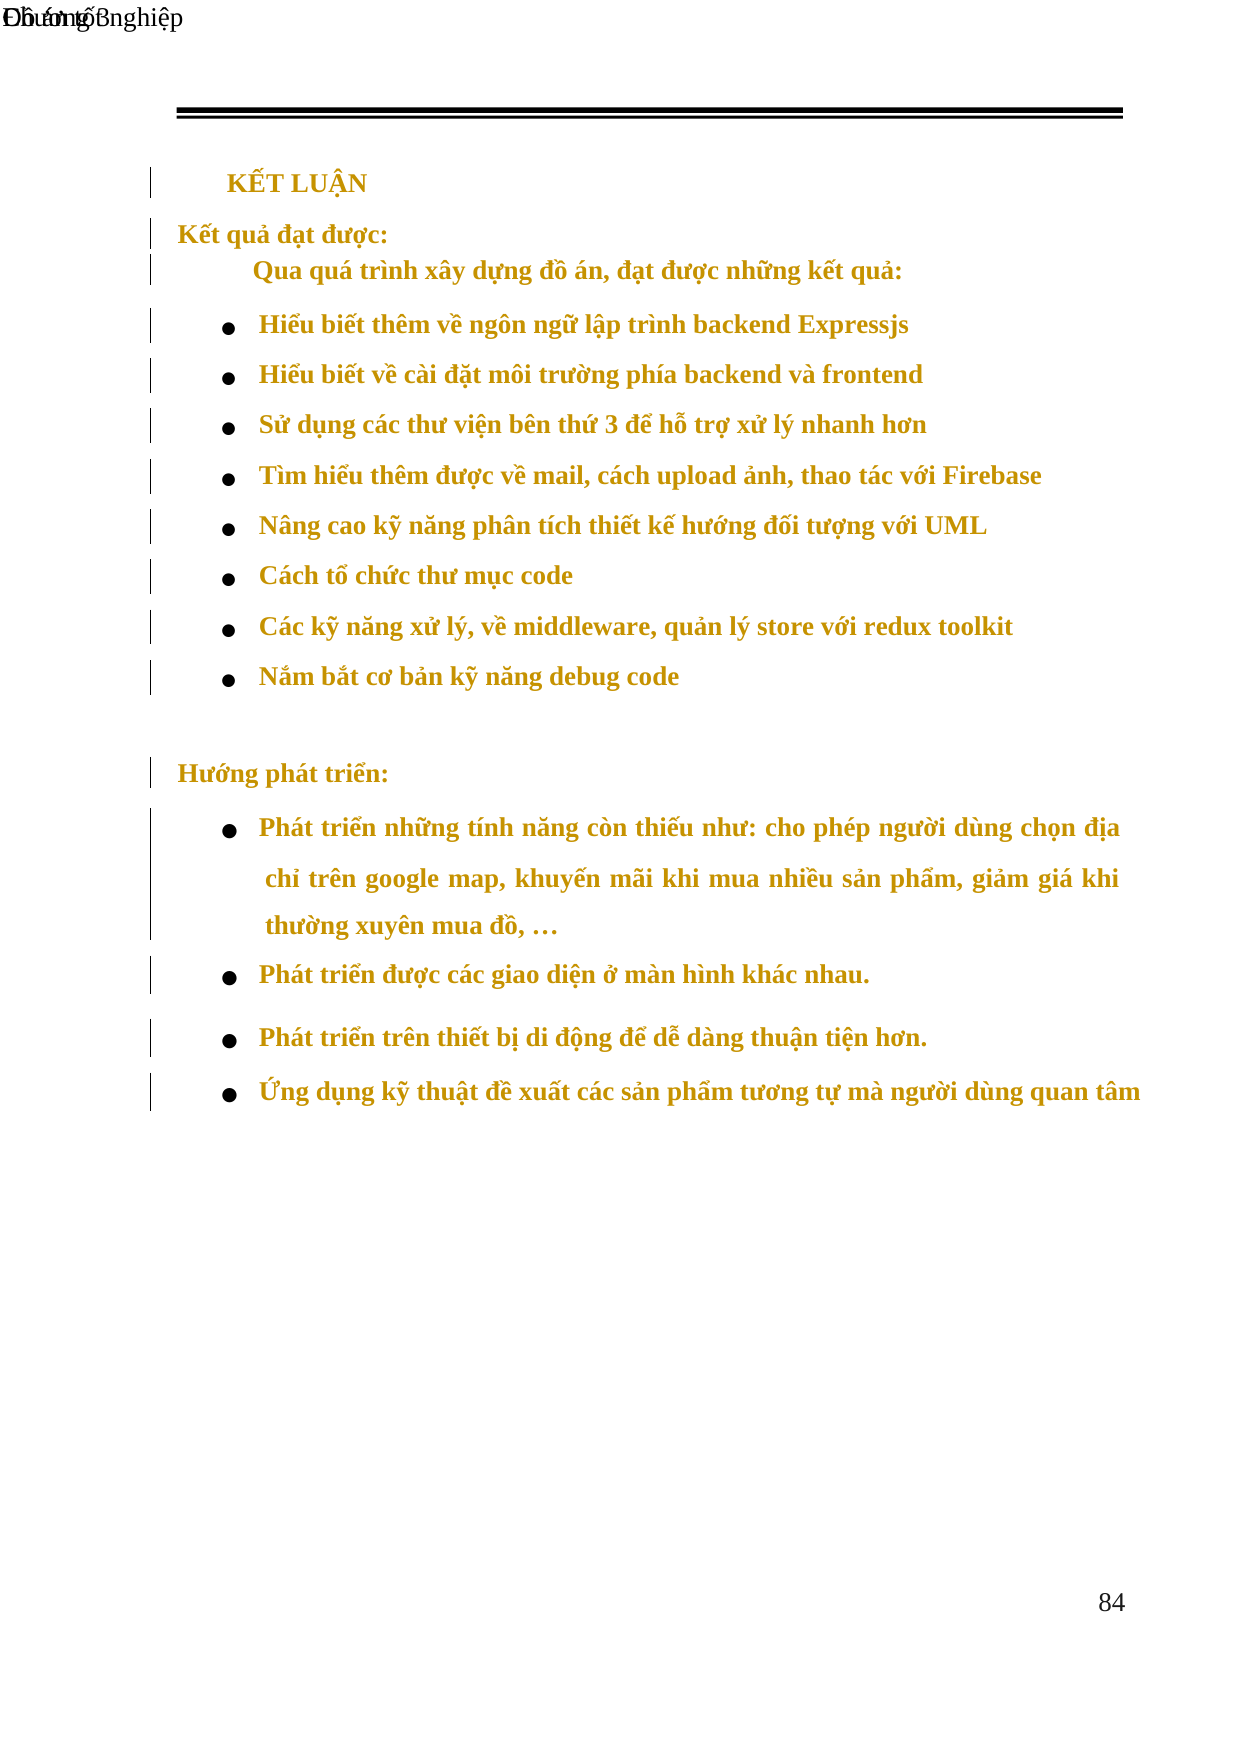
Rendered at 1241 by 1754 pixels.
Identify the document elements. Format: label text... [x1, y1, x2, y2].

list Hiểu biết về cài đặt môi trường phía backend và frontend [221, 358, 1157, 393]
list Phát triển trên thiết bị di động để dễ dàng thuận tiện hơn. [221, 1019, 1157, 1057]
list Sử dụng các thư viện bên thứ 3 để hỗ trợ xử lý nhanh hơn [221, 408, 1157, 443]
subtitle KẾT LUẬN [227, 167, 1073, 198]
list Cách tổ chức thư mục code [221, 559, 1157, 594]
list Tìm hiểu thêm được về mail, cách upload ảnh, thao tác với Firebase [221, 459, 1157, 493]
list Phát triển được các giao diện ở màn hình khác nhau. [221, 956, 1157, 994]
list Ứng dụng kỹ thuật đề xuất các sản phẩm tương tự mà người dùng quan tâm [221, 1073, 1157, 1111]
list Phát triển những tính năng còn thiếu như: cho phép người dùng chọn địa chỉ trên google map, khuyến mãi khi mua nhiều sản phẩm, giảm giá khi thường xuyên mua đồ, … [221, 808, 1121, 940]
list Nắm bắt cơ bản kỹ năng debug code [221, 660, 1157, 695]
subtitle Kết quả đạt được: [177, 218, 1125, 249]
list Các kỹ năng xử lý, về middleware, quản lý store với redux toolkit [221, 610, 1157, 644]
list Nâng cao kỹ năng phân tích thiết kế hướng đối tượng với UML [221, 509, 1157, 544]
list Hiểu biết thêm về ngôn ngữ lập trình backend Expressjs [221, 308, 1157, 343]
subtitle Hướng phát triển: [177, 757, 1125, 788]
text Qua quá trình xây dựng đồ án, đạt được những kết quả: [252, 254, 1157, 285]
